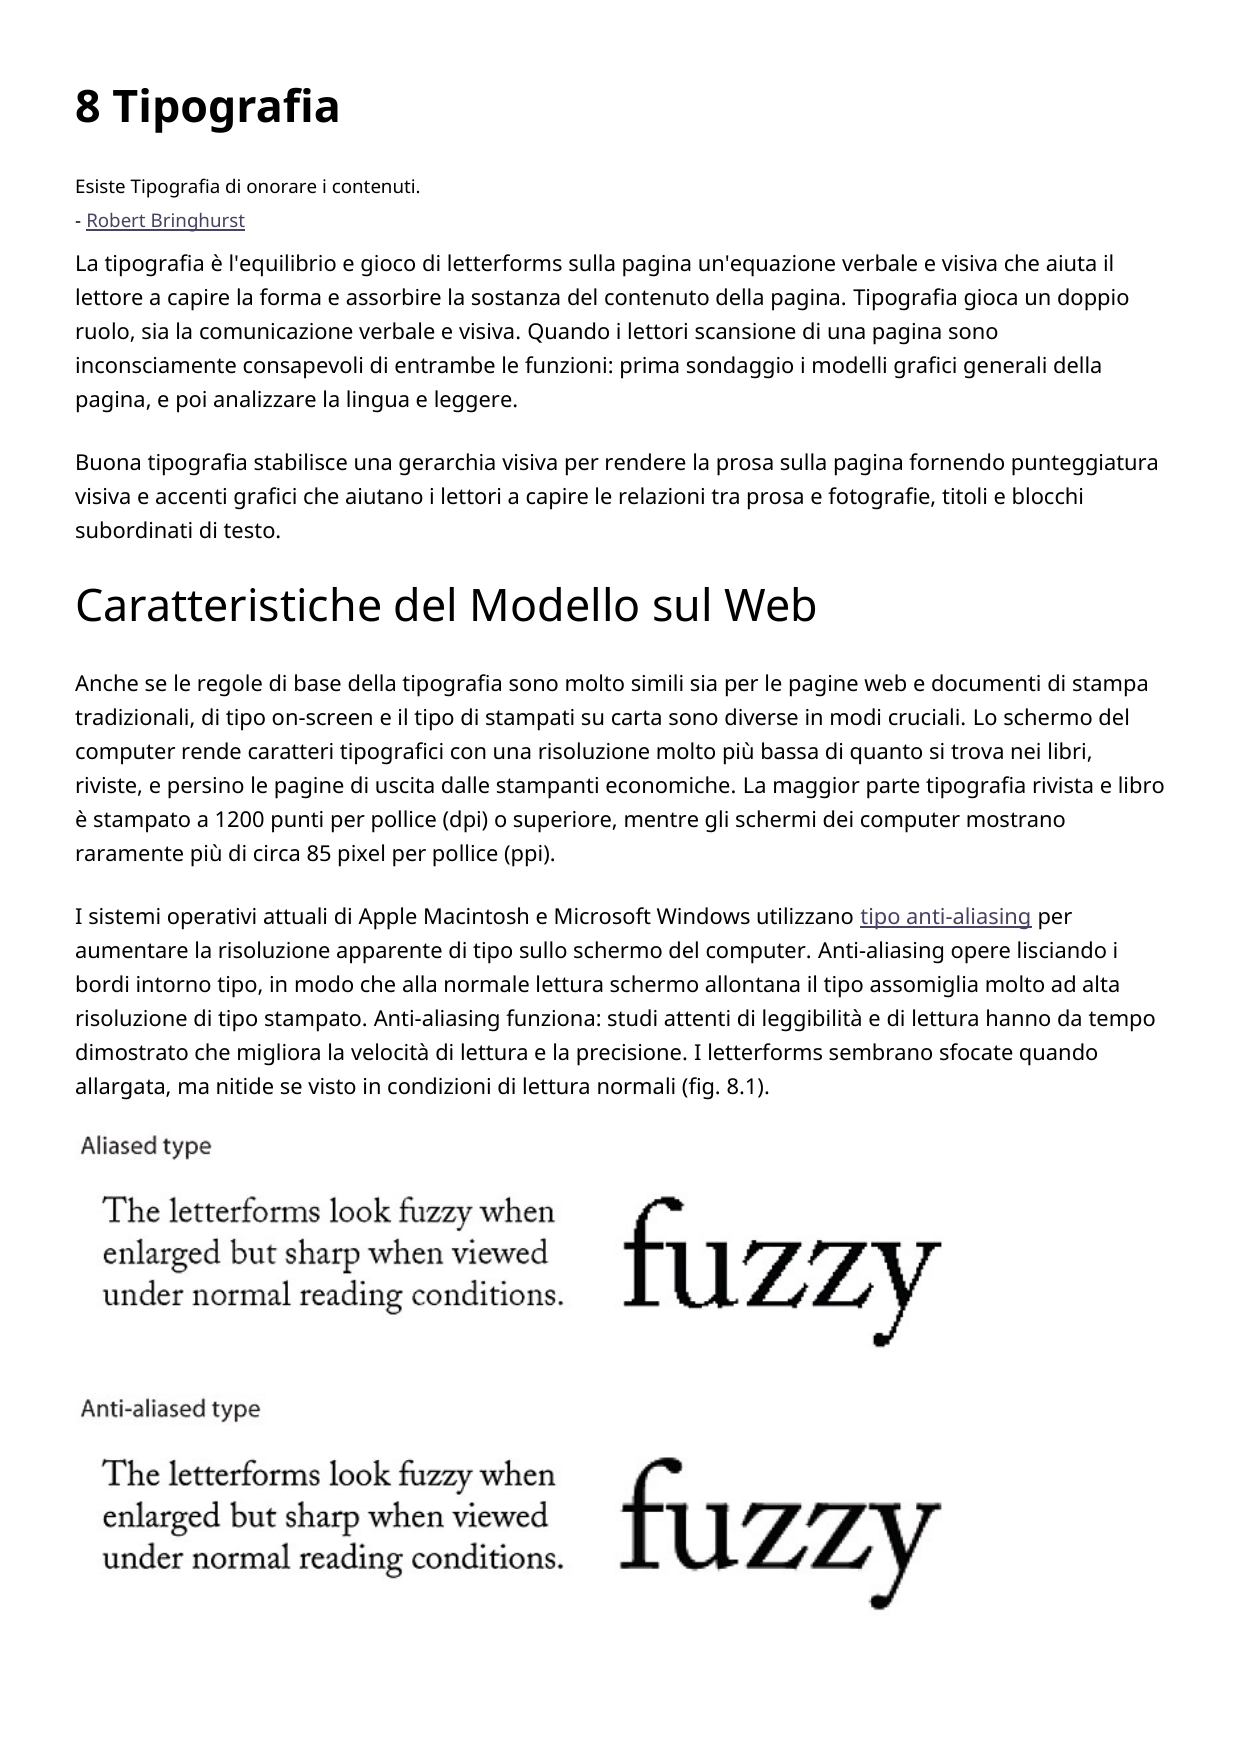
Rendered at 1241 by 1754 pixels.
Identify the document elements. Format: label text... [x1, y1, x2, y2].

subtitle Caratteristiche del Modello sul Web [75, 573, 1165, 634]
picture [75, 1129, 1001, 1630]
text I sistemi operativi attuali di Apple Macintosh e Microsoft Windows utilizzano tipo anti-aliasing per aumentare la risoluzione apparente di tipo sullo schermo del computer. Anti-aliasing opere lisciando i bordi intorno tipo, in modo che alla normale lettura schermo allontana il tipo assomiglia molto ad alta risoluzione di tipo stampato. Anti-aliasing funziona: studi attenti di leggibilità e di lettura hanno da tempo dimostrato che migliora la velocità di lettura e la precisione. I letterforms sembrano sfocate quando allargata, ma nitide se visto in condizioni di lettura normali (fig. 8.1). [75, 897, 1165, 1100]
text La tipografia è l'equilibrio e gioco di letterforms sulla pagina un'equazione verbale e visiva che aiuta il lettore a capire la forma e assorbire la sostanza del contenuto della pagina. Tipografia gioca un doppio ruolo, sia la comunicazione verbale e visiva. Quando i lettori scansione di una pagina sono inconsciamente consapevoli di entrambe le funzioni: prima sondaggio i modelli grafici generali della pagina, e poi analizzare la lingua e leggere. [75, 243, 1165, 413]
text Anche se le regole di base della tipografia sono molto simili sia per le pagine web e documenti di stampa tradizionali, di tipo on-screen e il tipo di stampati su carta sono diverse in modi cruciali. Lo schermo del computer rende caratteri tipografici con una risoluzione molto più bassa di quanto si trova nei libri, riviste, e persino le pagine di uscita dalle stampanti economiche. La maggior parte tipografia rivista e libro è stampato a 1200 punti per pollice (dpi) o superiore, mentre gli schermi dei computer mostrano raramente più di circa 85 pixel per pollice (ppi). [75, 664, 1165, 867]
text Esiste Tipografia di onorare i contenuti. - Robert Bringhurst [75, 165, 1165, 233]
text 8 Tipografia [75, 75, 1165, 136]
text Buona tipografia stabilisce una gerarchia visiva per rendere la prosa sulla pagina fornendo punteggiatura visiva e accenti grafici che aiutano i lettori a capire le relazioni tra prosa e fotografie, titoli e blocchi subordinati di testo. [75, 442, 1165, 544]
